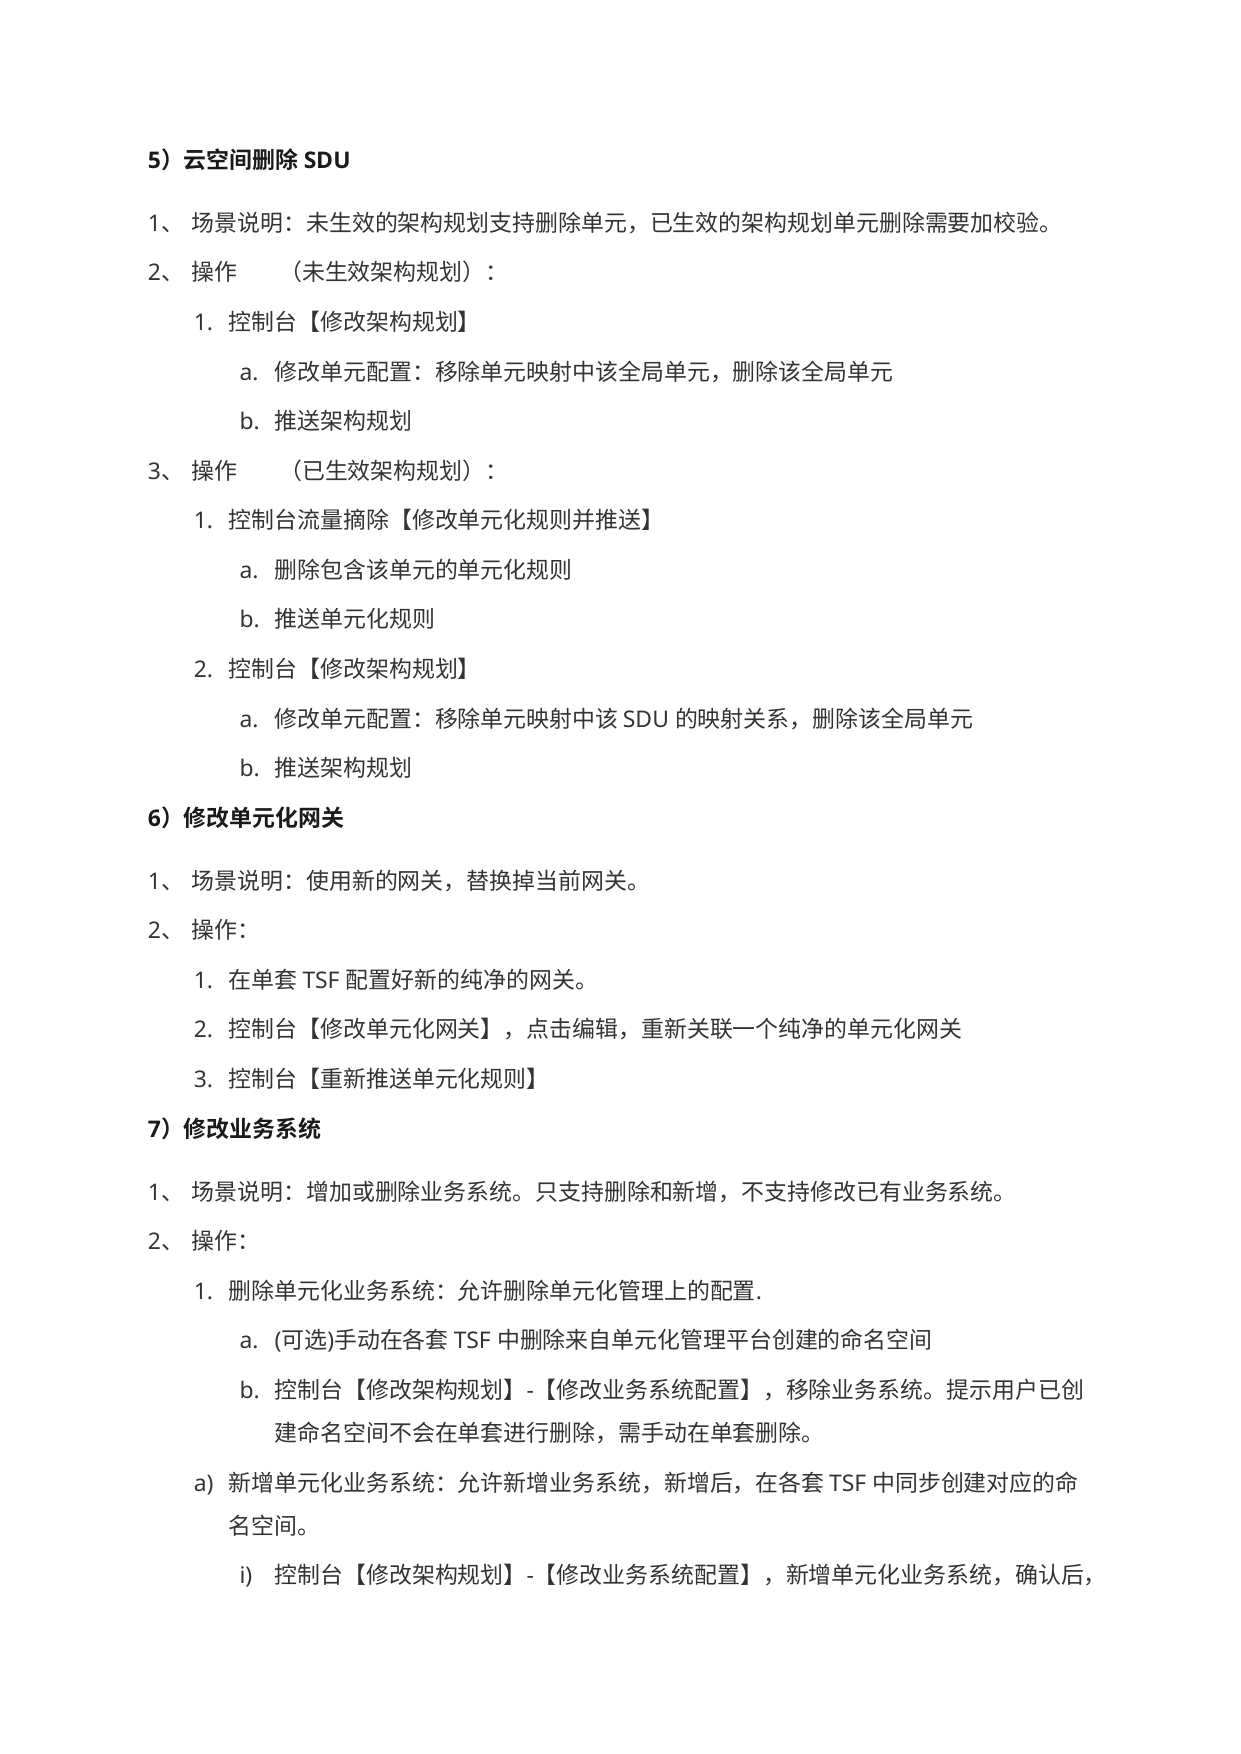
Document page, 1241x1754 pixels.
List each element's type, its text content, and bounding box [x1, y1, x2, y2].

list 操作： [148, 1223, 1093, 1256]
list 操作 （已生效架构规划）： [148, 453, 1093, 486]
subtitle 6）修改单元化网关 [148, 800, 1093, 833]
subtitle 5）云空间删除 SDU [148, 142, 1093, 175]
list 操作 （未生效架构规划）： [148, 254, 1093, 288]
list 推送单元化规则 [239, 601, 1093, 635]
list 场景说明：增加或删除业务系统。只支持删除和新增，不支持修改已有业务系统。 [148, 1173, 1093, 1207]
list 场景说明：未生效的架构规划支持删除单元，已生效的架构规划单元删除需要加校验。 [148, 205, 1093, 238]
list 控制台【修改单元化网关】，点击编辑，重新关联一个纯净的单元化网关 [193, 1011, 1093, 1045]
list 控制台流量摘除【修改单元化规则并推送】 [193, 502, 1093, 536]
subtitle 7）修改业务系统 [148, 1111, 1093, 1144]
list 修改单元配置：移除单元映射中该全局单元，删除该全局单元 [239, 353, 1093, 387]
list 控制台【修改架构规划】 [193, 651, 1093, 684]
list 操作： [148, 912, 1093, 946]
list 场景说明：使用新的网关，替换掉当前网关。 [148, 863, 1093, 896]
list 控制台【重新推送单元化规则】 [193, 1061, 1093, 1094]
list 删除包含该单元的单元化规则 [239, 552, 1093, 585]
list 新增单元化业务系统：允许新增业务系统，新增后，在各套TSF 中同步创建对应的命名空间。 [193, 1464, 1093, 1541]
list 推送架构规划 [239, 750, 1093, 783]
list 修改单元配置：移除单元映射中该SDU 的映射关系，删除该全局单元 [239, 701, 1093, 734]
list 删除单元化业务系统：允许删除单元化管理上的配置. [193, 1273, 1093, 1306]
list 在单套 TSF 配置好新的纯净的网关。 [193, 962, 1093, 995]
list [239, 1557, 1093, 1590]
list (可选)手动在各套 TSF 中删除来自单元化管理平台创建的命名空间 [239, 1322, 1093, 1356]
list 控制台【修改架构规划】-【修改业务系统配置】，移除业务系统。提示用户已创建命名空间不会在单套进行删除，需手动在单套删除。 [239, 1372, 1093, 1448]
list 控制台【修改架构规划】 [193, 304, 1093, 337]
list 推送架构规划 [239, 403, 1093, 436]
